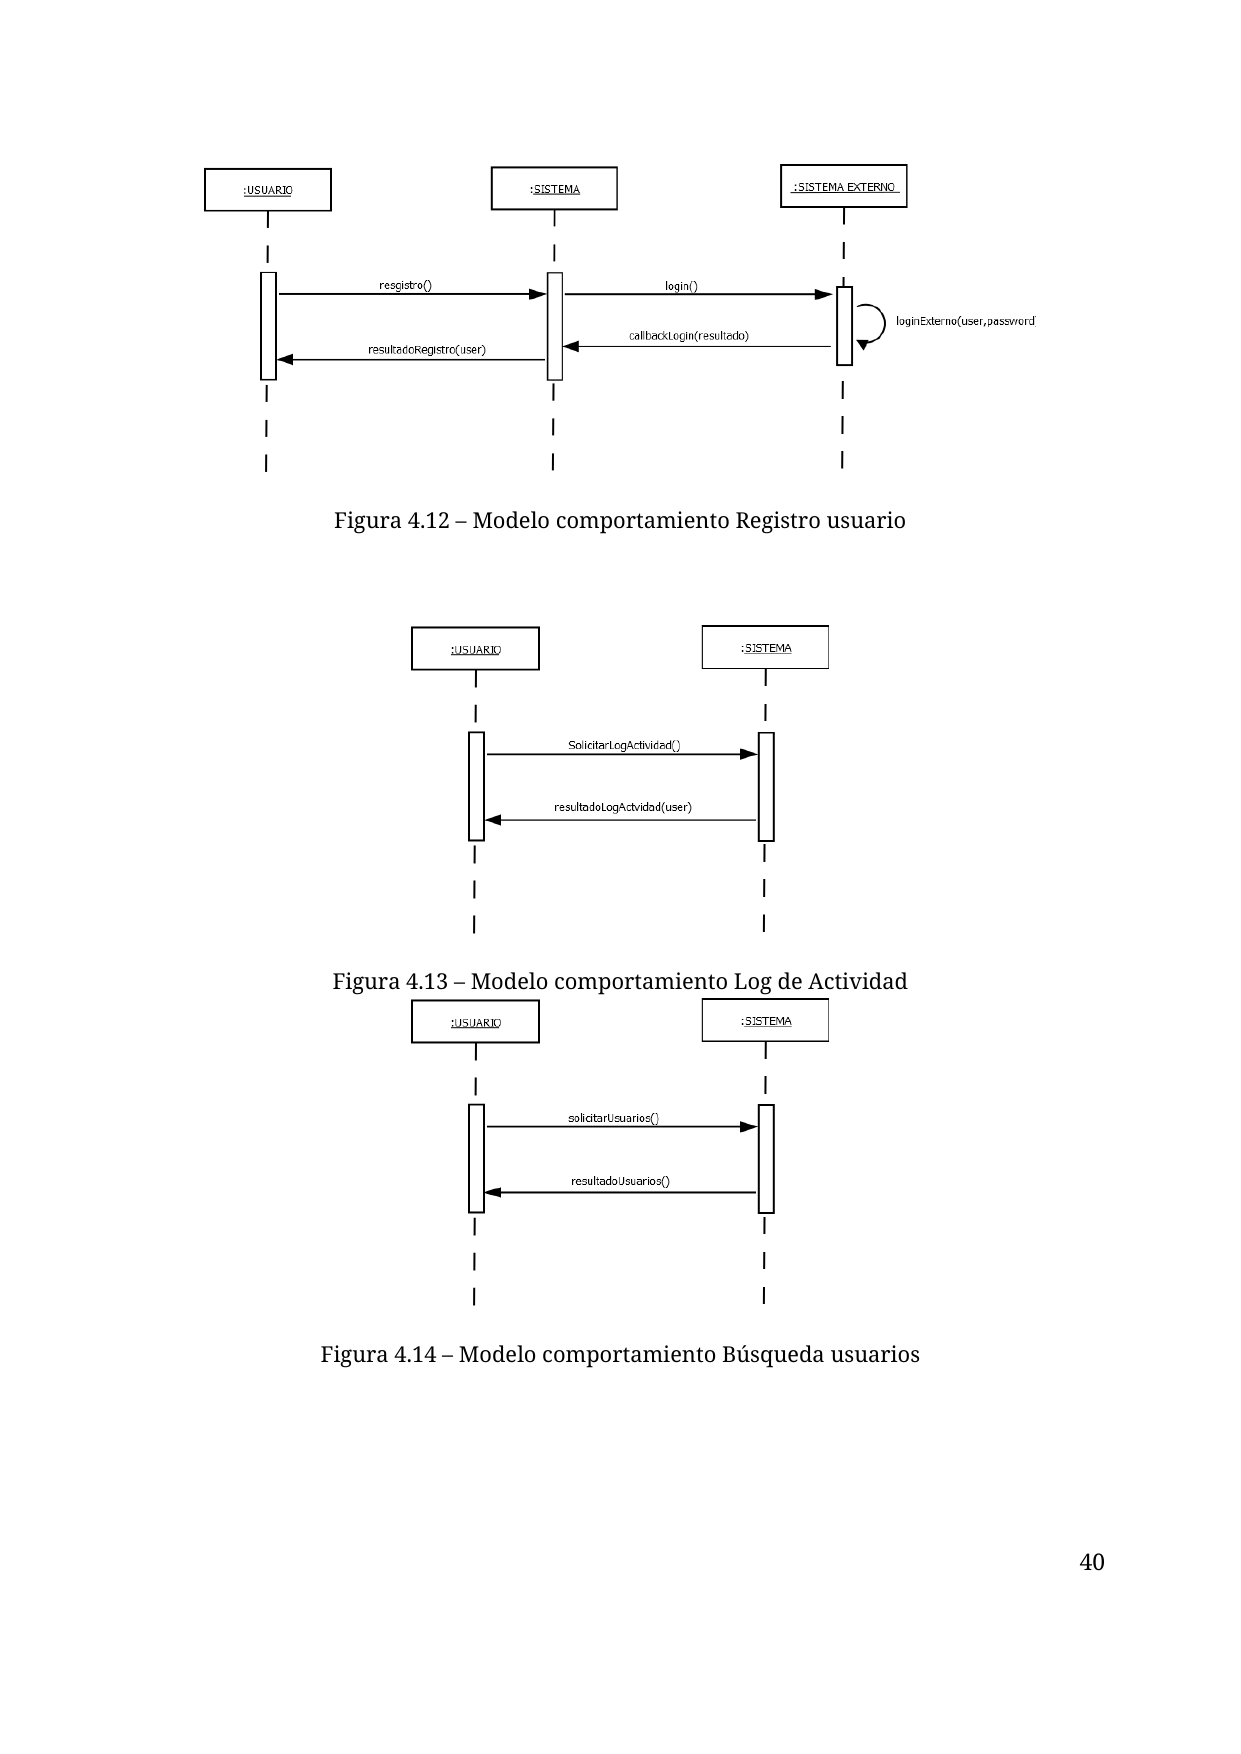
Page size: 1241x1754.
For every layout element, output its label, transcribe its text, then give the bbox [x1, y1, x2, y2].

text Figura 4.14 – Modelo comportamiento Búsqueda usuarios [148, 1339, 1093, 1369]
picture [411, 625, 829, 944]
text Figura 4.13 – Modelo comportamiento Log de Actividad [148, 966, 1093, 996]
picture [411, 998, 829, 1316]
text Figura 4.12 – Modelo comportamiento Registro usuario [148, 505, 1093, 535]
picture [204, 164, 1036, 482]
